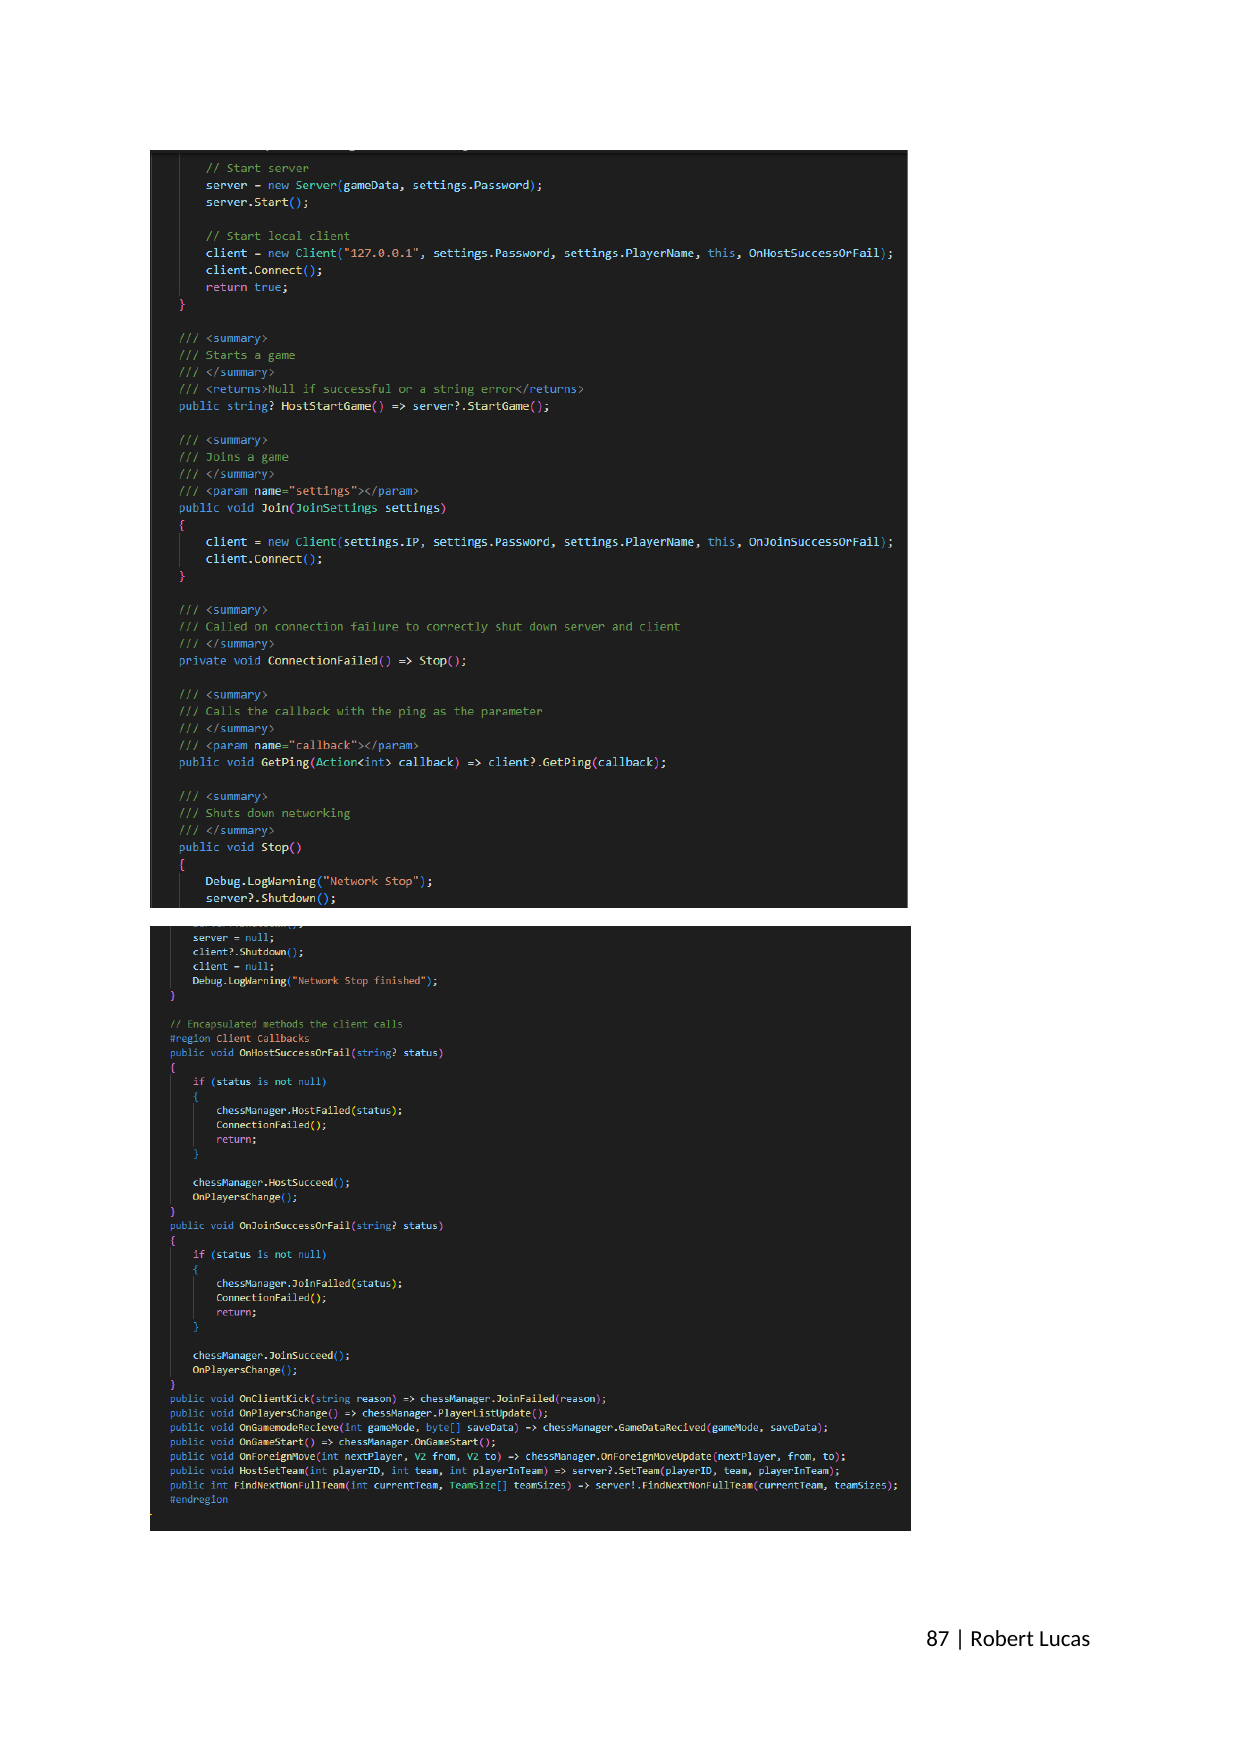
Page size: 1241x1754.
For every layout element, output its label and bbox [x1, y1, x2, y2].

picture [150, 926, 911, 1531]
picture [150, 150, 908, 908]
